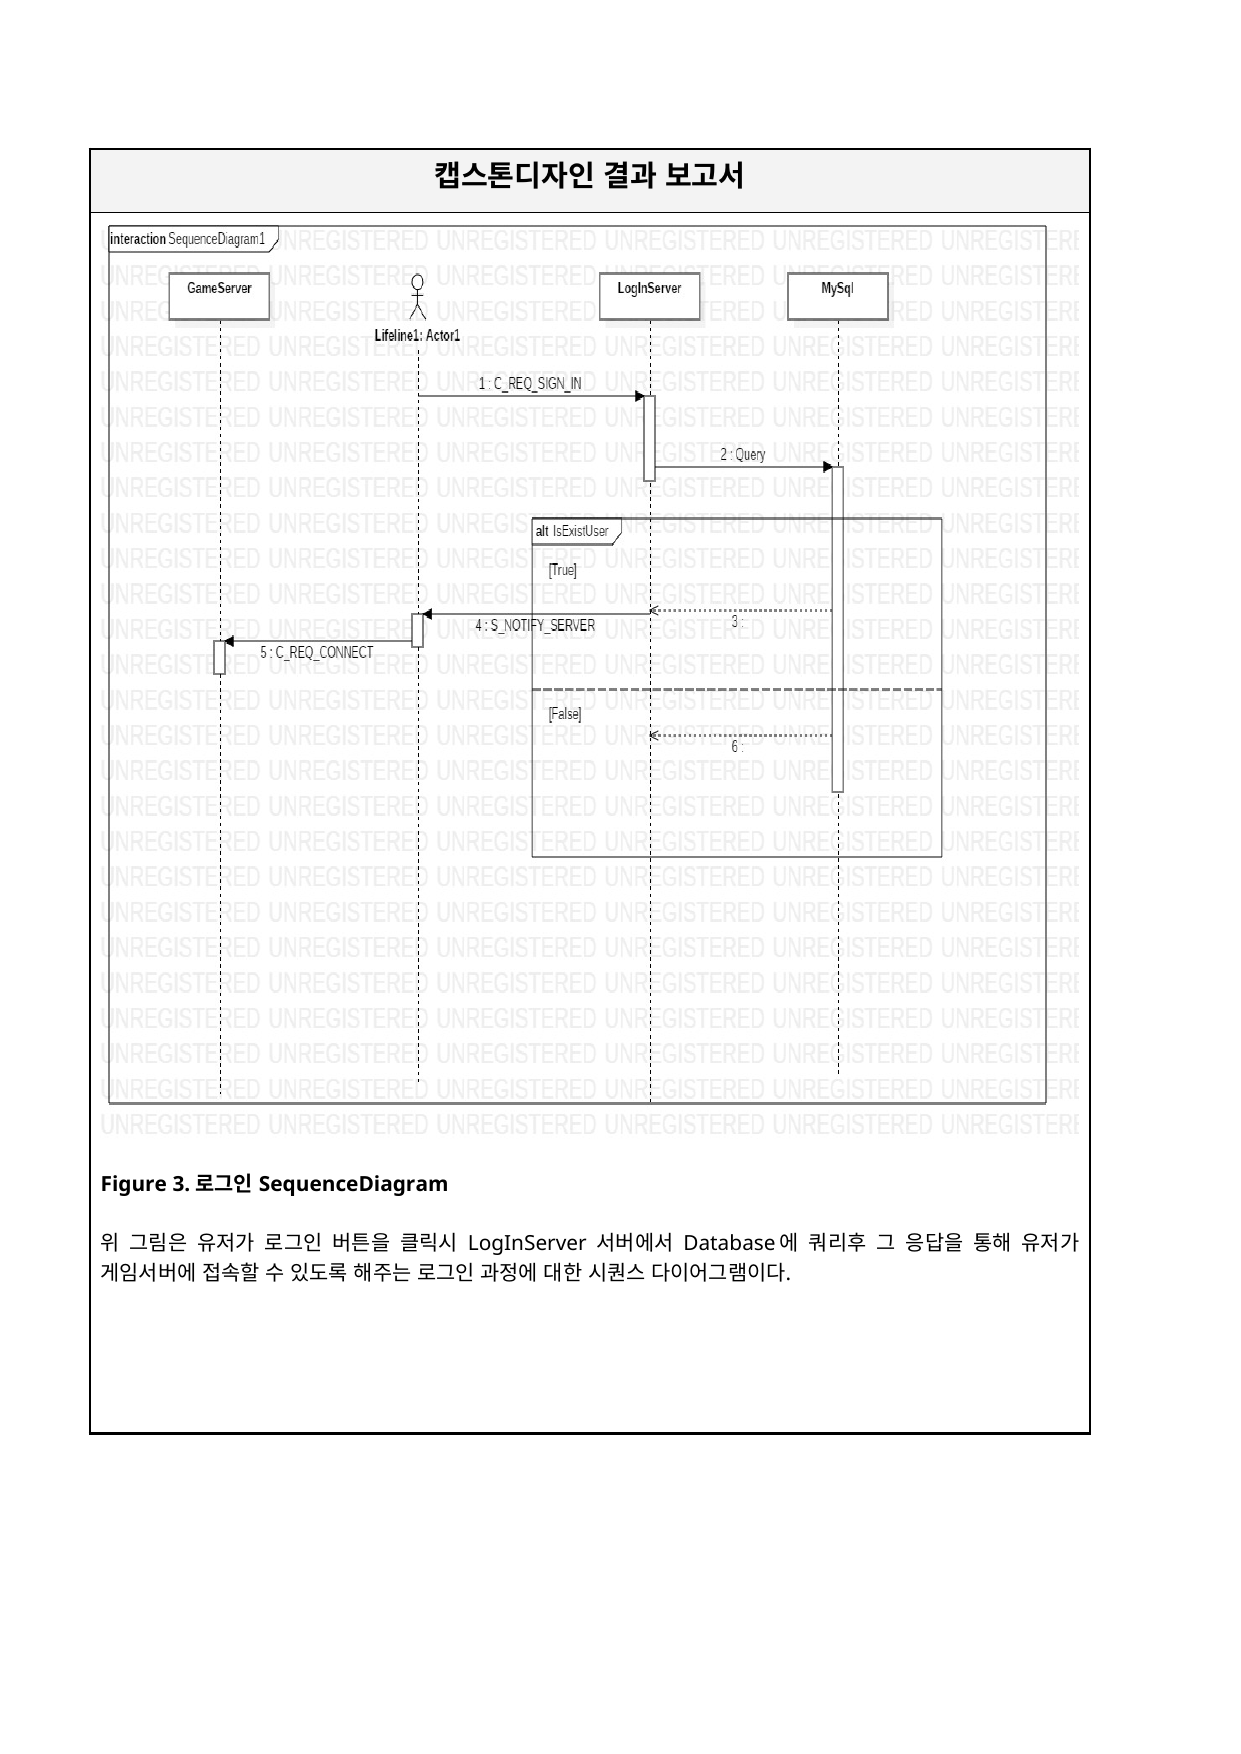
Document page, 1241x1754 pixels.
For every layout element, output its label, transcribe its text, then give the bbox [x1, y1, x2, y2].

table_header 캡스톤디자인 결과 보고서 [91, 150, 1089, 212]
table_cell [91, 213, 1089, 1432]
picture [100, 215, 1079, 1151]
